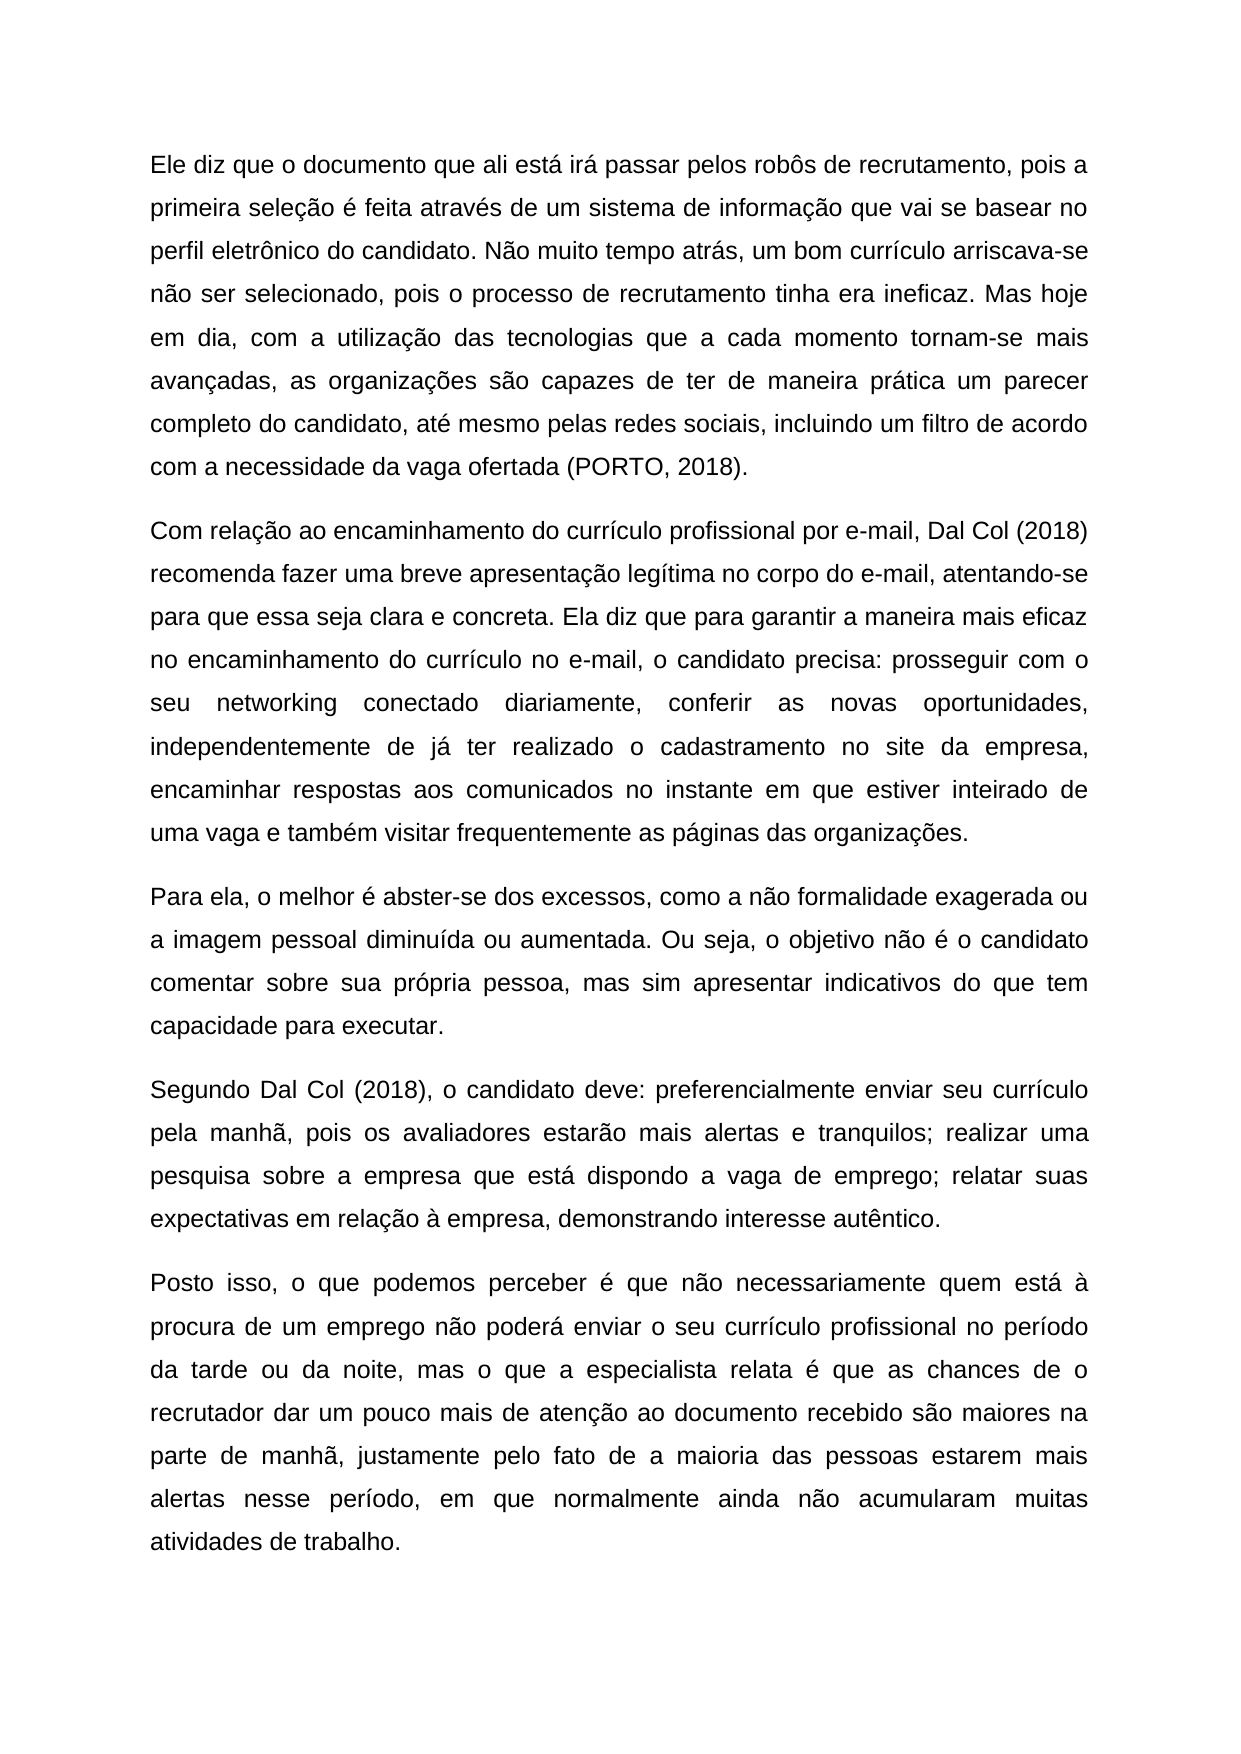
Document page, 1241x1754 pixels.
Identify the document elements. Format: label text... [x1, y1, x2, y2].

text Ele diz que o documento que ali está irá passar pelos robôs de recrutamento, pois a primeira seleção é feita através de um sistema de informação que vai se basear no perfil eletrônico do candidato. Não muito tempo atrás, um bom currículo arriscava-se não ser selecionado, pois o processo de recrutamento tinha era ineficaz. Mas hoje em dia, com a utilização das tecnologias que a cada momento tornam-se mais avançadas, as organizações são capazes de ter de maneira prática um parecer completo do candidato, até mesmo pelas redes sociais, incluindo um filtro de acordo com a necessidade da vaga ofertada (PORTO, 2018). [150, 150, 1090, 481]
text Com relação ao encaminhamento do currículo profissional por e-mail, Dal Col (2018) recomenda fazer uma breve apresentação legítima no corpo do e-mail, atentando-se para que essa seja clara e concreta. Ela diz que para garantir a maneira mais eficaz no encaminhamento do currículo no e-mail, o candidato precisa: prosseguir com o seu networking conectado diariamente, conferir as novas oportunidades, independentemente de já ter realizado o cadastramento no site da empresa, encaminhar respostas aos comunicados no instante em que estiver inteirado de uma vaga e também visitar frequentemente as páginas das organizações. [150, 516, 1090, 846]
text Posto isso, o que podemos perceber é que não necessariamente quem está à procura de um emprego não poderá enviar o seu currículo profissional no período da tarde ou da noite, mas o que a especialista relata é que as chances de o recrutador dar um pouco mais de atenção ao documento recebido são maiores na parte de manhã, justamente pelo fato de a maioria das pessoas estarem mais alertas nesse período, em que normalmente ainda não acumularam muitas atividades de trabalho. [150, 1268, 1090, 1556]
text Para ela, o melhor é abster-se dos excessos, como a não formalidade exagerada ou a imagem pessoal diminuída ou aumentada. Ou seja, o objetivo não é o candidato comentar sobre sua própria pessoa, mas sim apresentar indicativos do que tem capacidade para executar. [150, 882, 1090, 1040]
text Segundo Dal Col (2018), o candidato deve: preferencialmente enviar seu currículo pela manhã, pois os avaliadores estarão mais alertas e tranquilos; realizar uma pesquisa sobre a empresa que está dispondo a vaga de emprego; relatar suas expectativas em relação à empresa, demonstrando interesse autêntico. [150, 1075, 1090, 1233]
